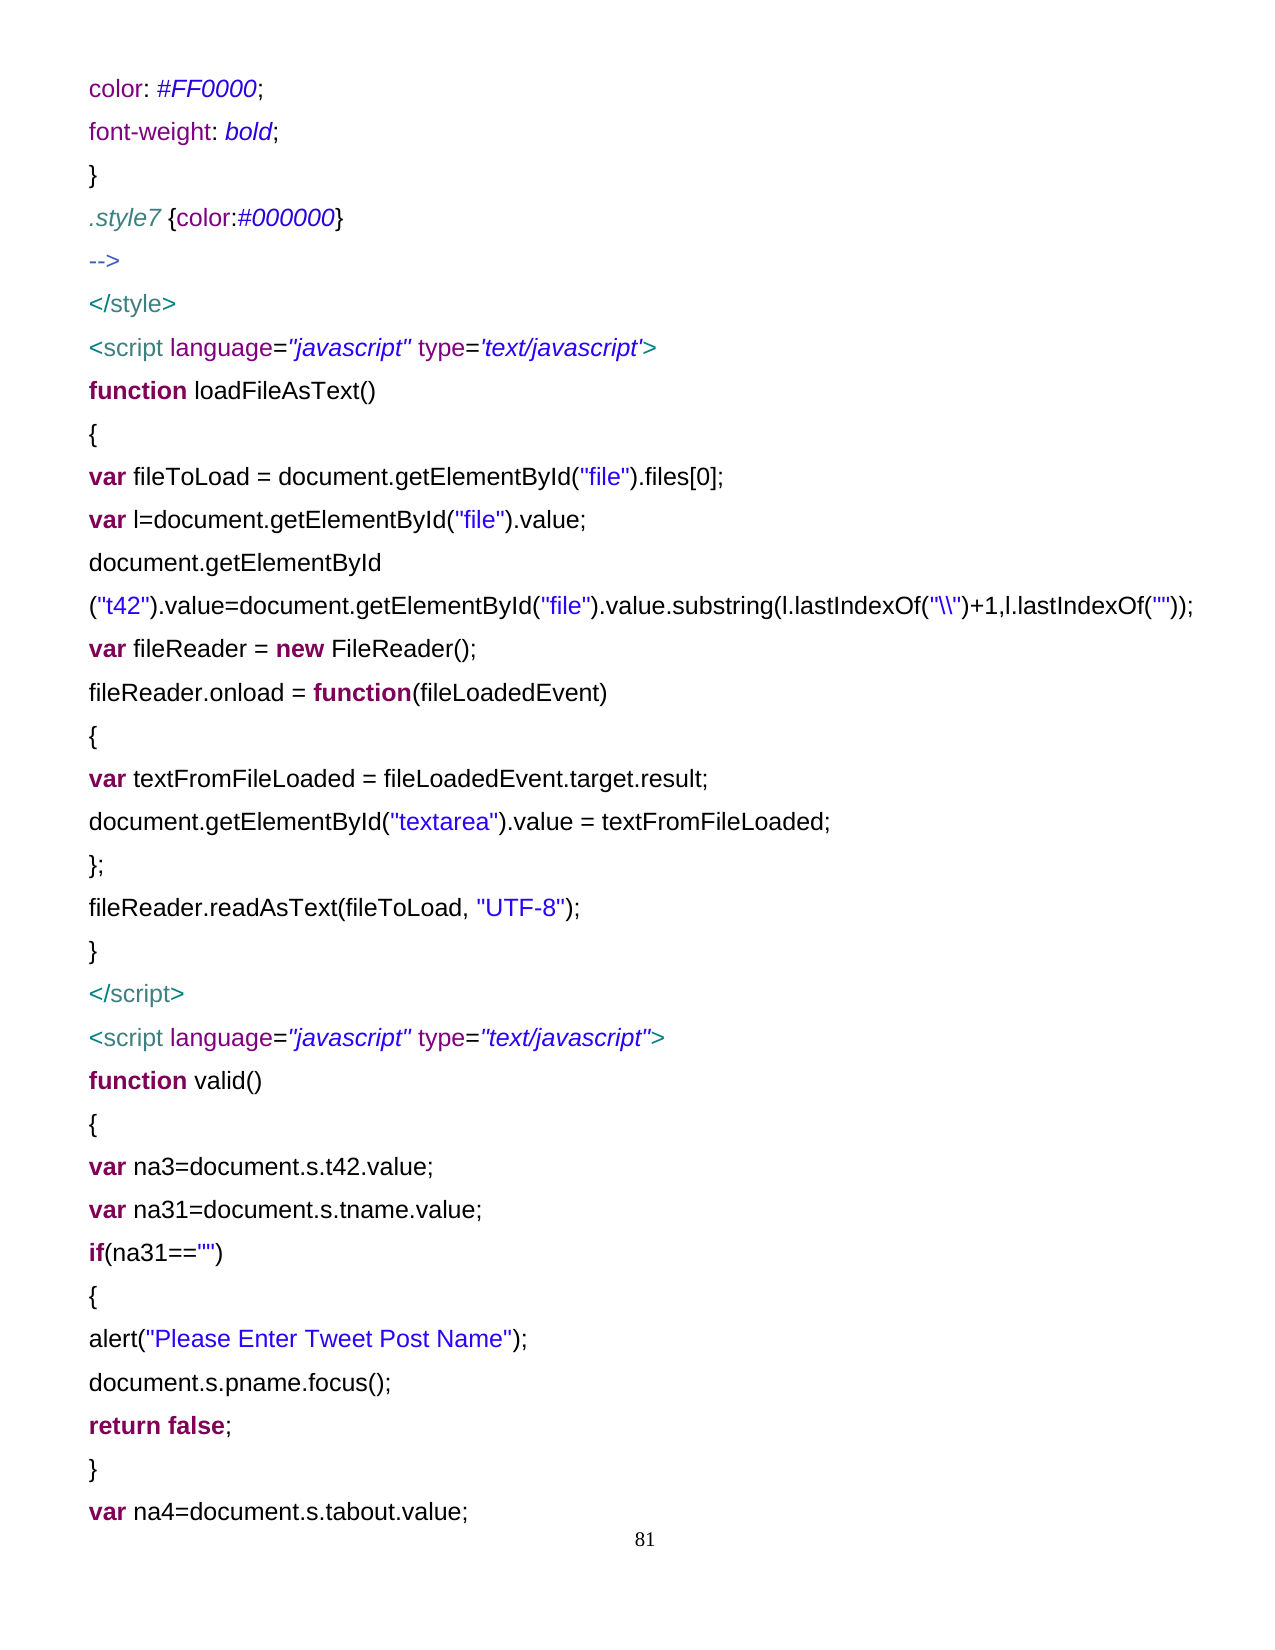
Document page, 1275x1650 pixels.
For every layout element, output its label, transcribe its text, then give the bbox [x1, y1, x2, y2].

text { [89, 721, 1201, 749]
text var l=document.getElementById("file").value; [89, 505, 1201, 534]
text var textFromFileLoaded = fileLoadedEvent.target.result; [89, 764, 1201, 793]
text { [89, 1109, 1201, 1138]
text var fileReader = new FileReader(); [89, 634, 1201, 663]
text <script language="javascript" type='text/javascript'> [89, 333, 1201, 361]
text </style> [89, 289, 1201, 318]
text var na3=document.s.t42.value; [89, 1152, 1201, 1181]
text } [89, 1454, 1201, 1483]
text var fileToLoad = document.getElementById("file").files[0]; [89, 462, 1201, 491]
text { [89, 1281, 1201, 1310]
text return false; [89, 1411, 1201, 1439]
text --> [89, 246, 1201, 275]
text } [89, 936, 1201, 965]
text }; [89, 850, 1201, 879]
text var na31=document.s.tname.value; [89, 1195, 1201, 1224]
text alert("Please Enter Tweet Post Name"); [89, 1324, 1201, 1353]
text var na4=document.s.tabout.value; [89, 1497, 1201, 1526]
text document.s.pname.focus(); [89, 1368, 1201, 1396]
text } [89, 160, 1201, 189]
text document.getElementById("textarea").value = textFromFileLoaded; [89, 807, 1201, 836]
text function loadFileAsText() [89, 376, 1201, 404]
text color: #FF0000; [89, 74, 1201, 103]
text fileReader.onload = function(fileLoadedEvent) [89, 678, 1201, 706]
text <script language="javascript" type="text/javascript"> [89, 1023, 1201, 1051]
text function valid() [89, 1066, 1201, 1094]
text document.getElementById("t42").value=document.getElementById("file").value.substring(l.lastIndexOf("\\")+1,l.lastIndexOf("")); [89, 548, 1201, 620]
text { [89, 419, 1201, 448]
text if(na31=="") [89, 1238, 1201, 1267]
text font-weight: bold; [89, 117, 1201, 146]
text .style7 {color:#000000} [89, 203, 1201, 232]
text fileReader.readAsText(fileToLoad, "UTF-8"); [89, 893, 1201, 922]
text </script> [89, 979, 1201, 1008]
